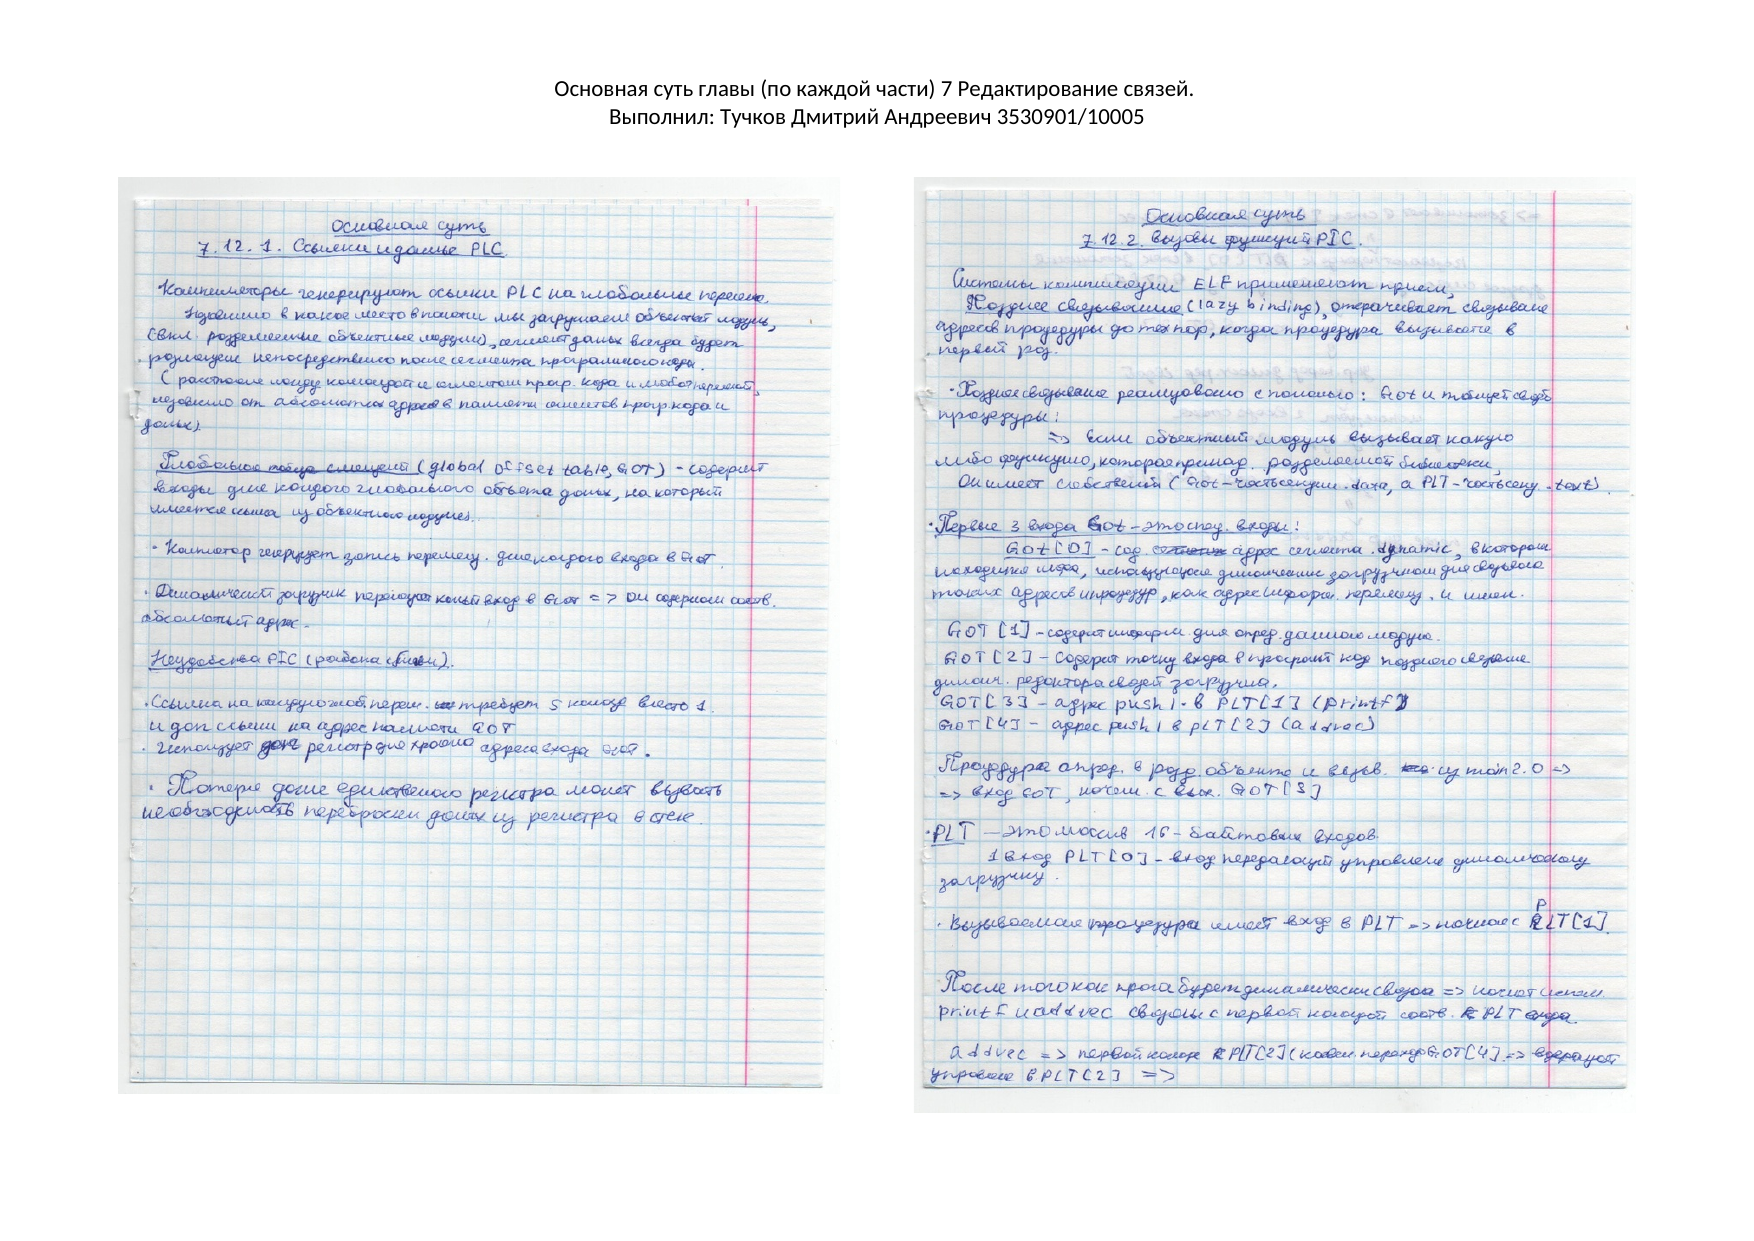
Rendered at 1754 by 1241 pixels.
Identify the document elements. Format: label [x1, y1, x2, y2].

picture [118, 177, 840, 1094]
picture [913, 177, 1636, 1113]
